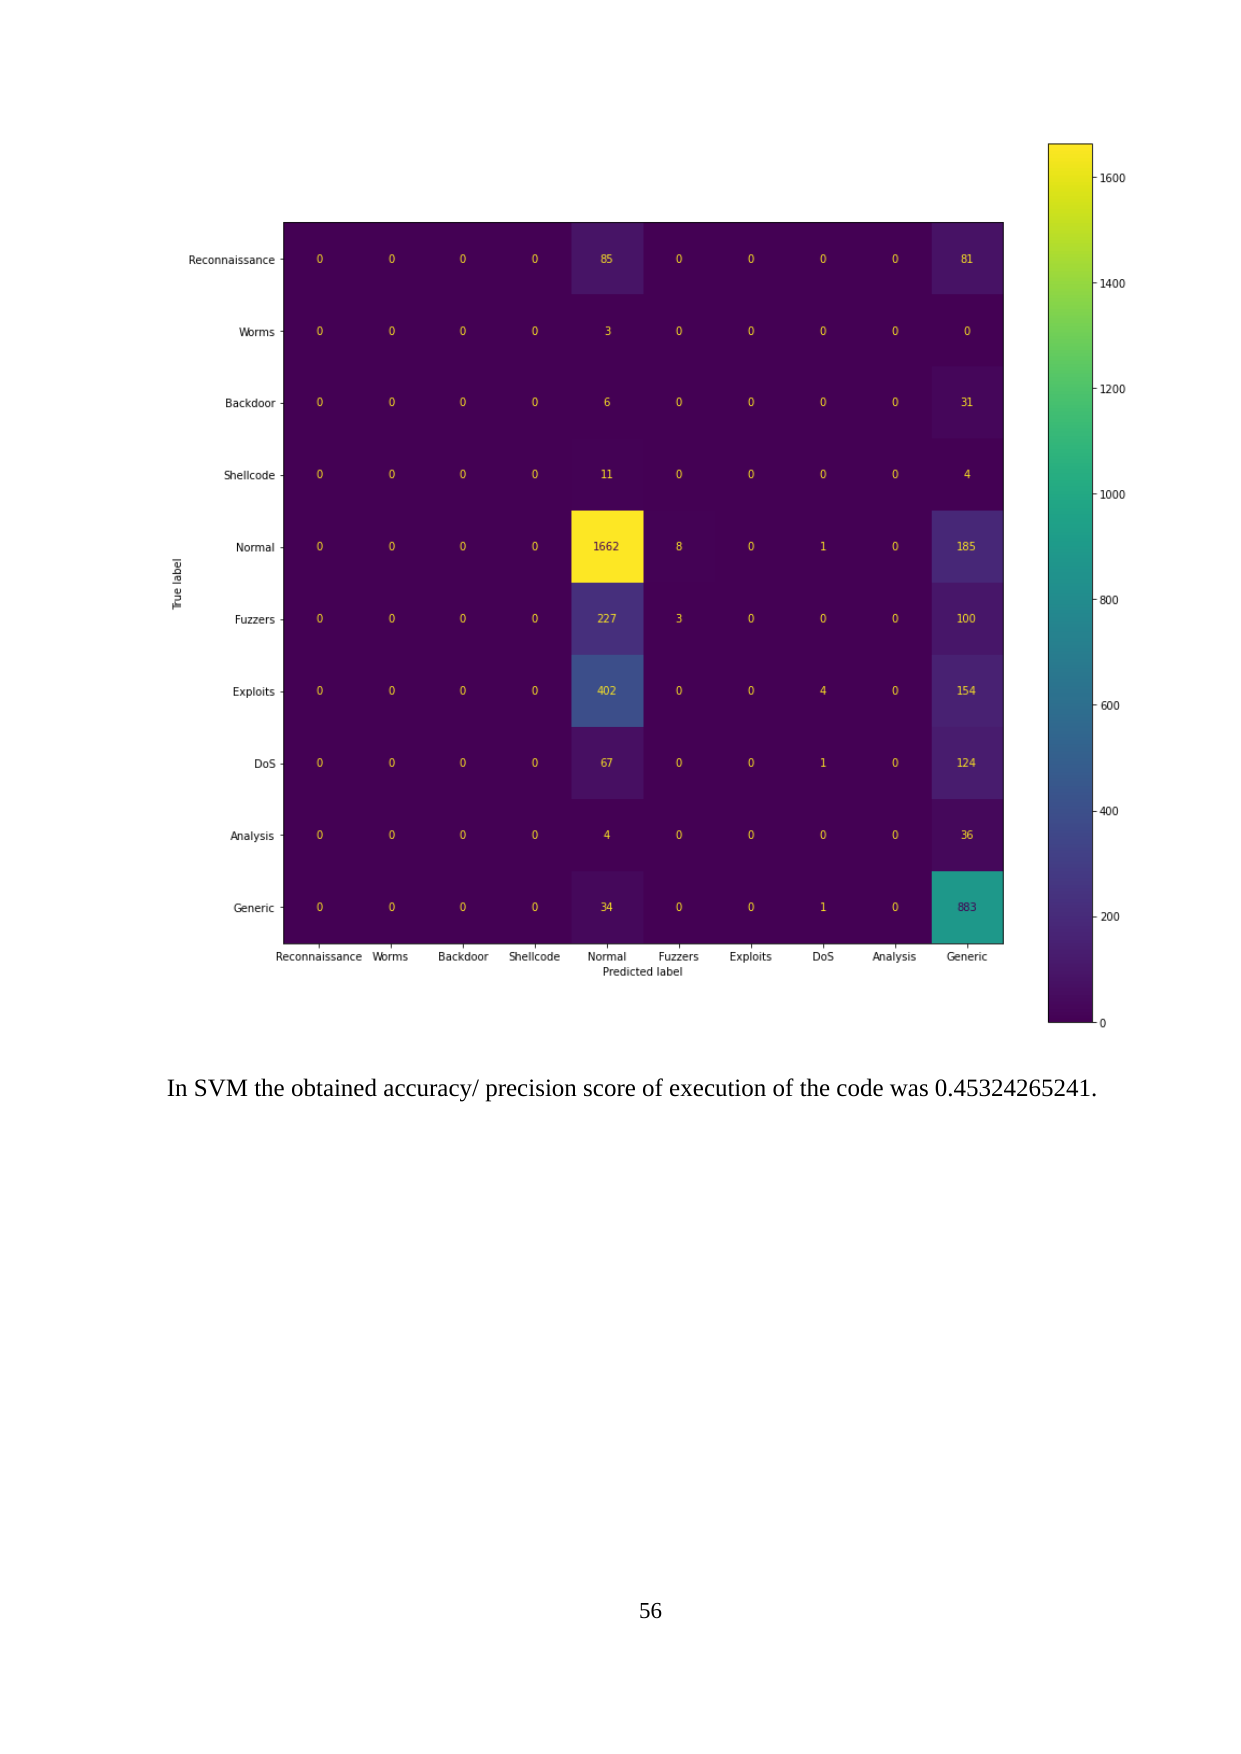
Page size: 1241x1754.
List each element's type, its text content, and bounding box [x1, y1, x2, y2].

picture [166, 137, 1134, 1036]
text In SVM the obtained accuracy/ precision score of execution of the code was 0.45324265241. [167, 1073, 1101, 1102]
